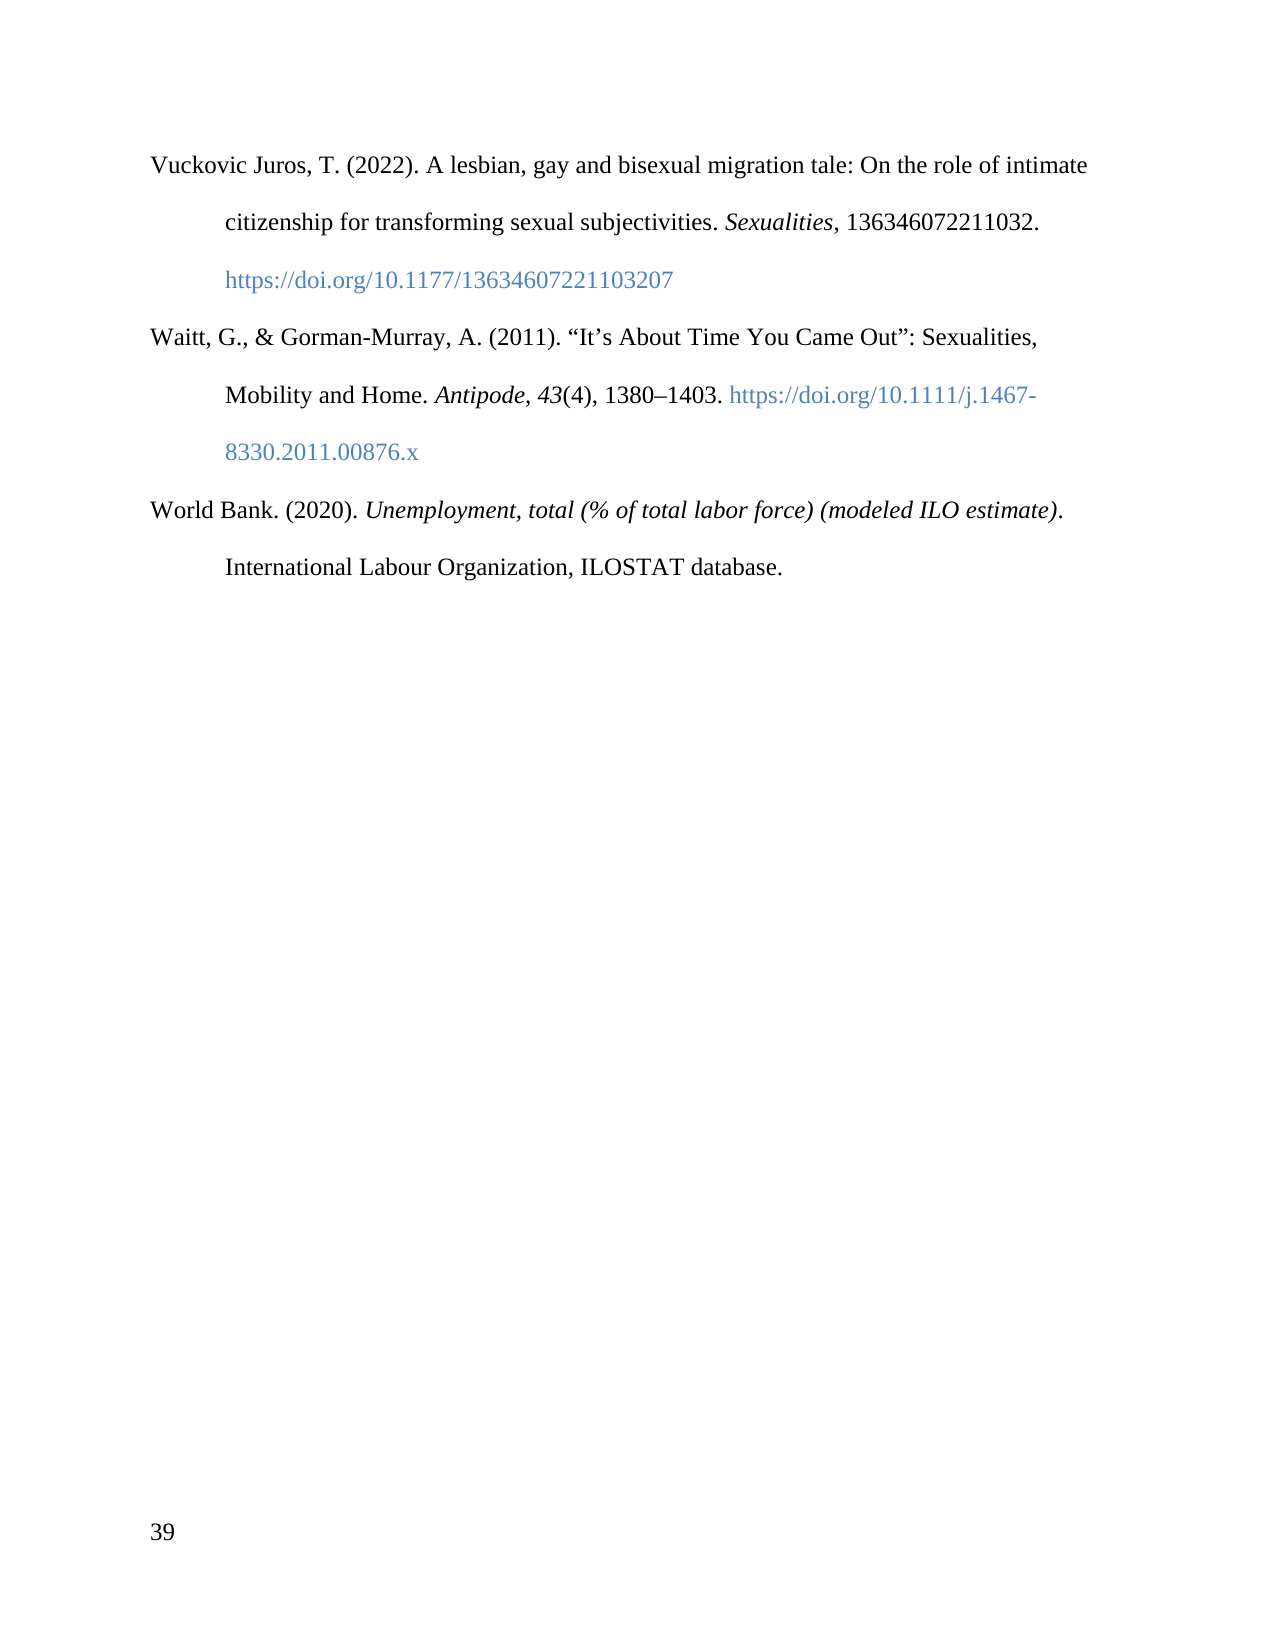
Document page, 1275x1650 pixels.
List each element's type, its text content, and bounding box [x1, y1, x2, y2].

text Vuckovic Juros, T. (2022). A lesbian, gay and bisexual migration tale: On the role of intimate citizenship for transforming sexual subjectivities. Sexualities, 136346072211032. https://doi.org/10.1177/13634607221103207 [150, 150, 1125, 294]
text World Bank. (2020). Unemployment, total (% of total labor force) (modeled ILO estimate). International Labour Organization, ILOSTAT database. [150, 495, 1125, 581]
text Waitt, G., & Gorman-Murray, A. (2011). “It’s About Time You Came Out”: Sexualities, Mobility and Home. Antipode, 43(4), 1380–1403. https://doi.org/10.1111/j.1467-8330.2011.00876.x [150, 322, 1125, 466]
